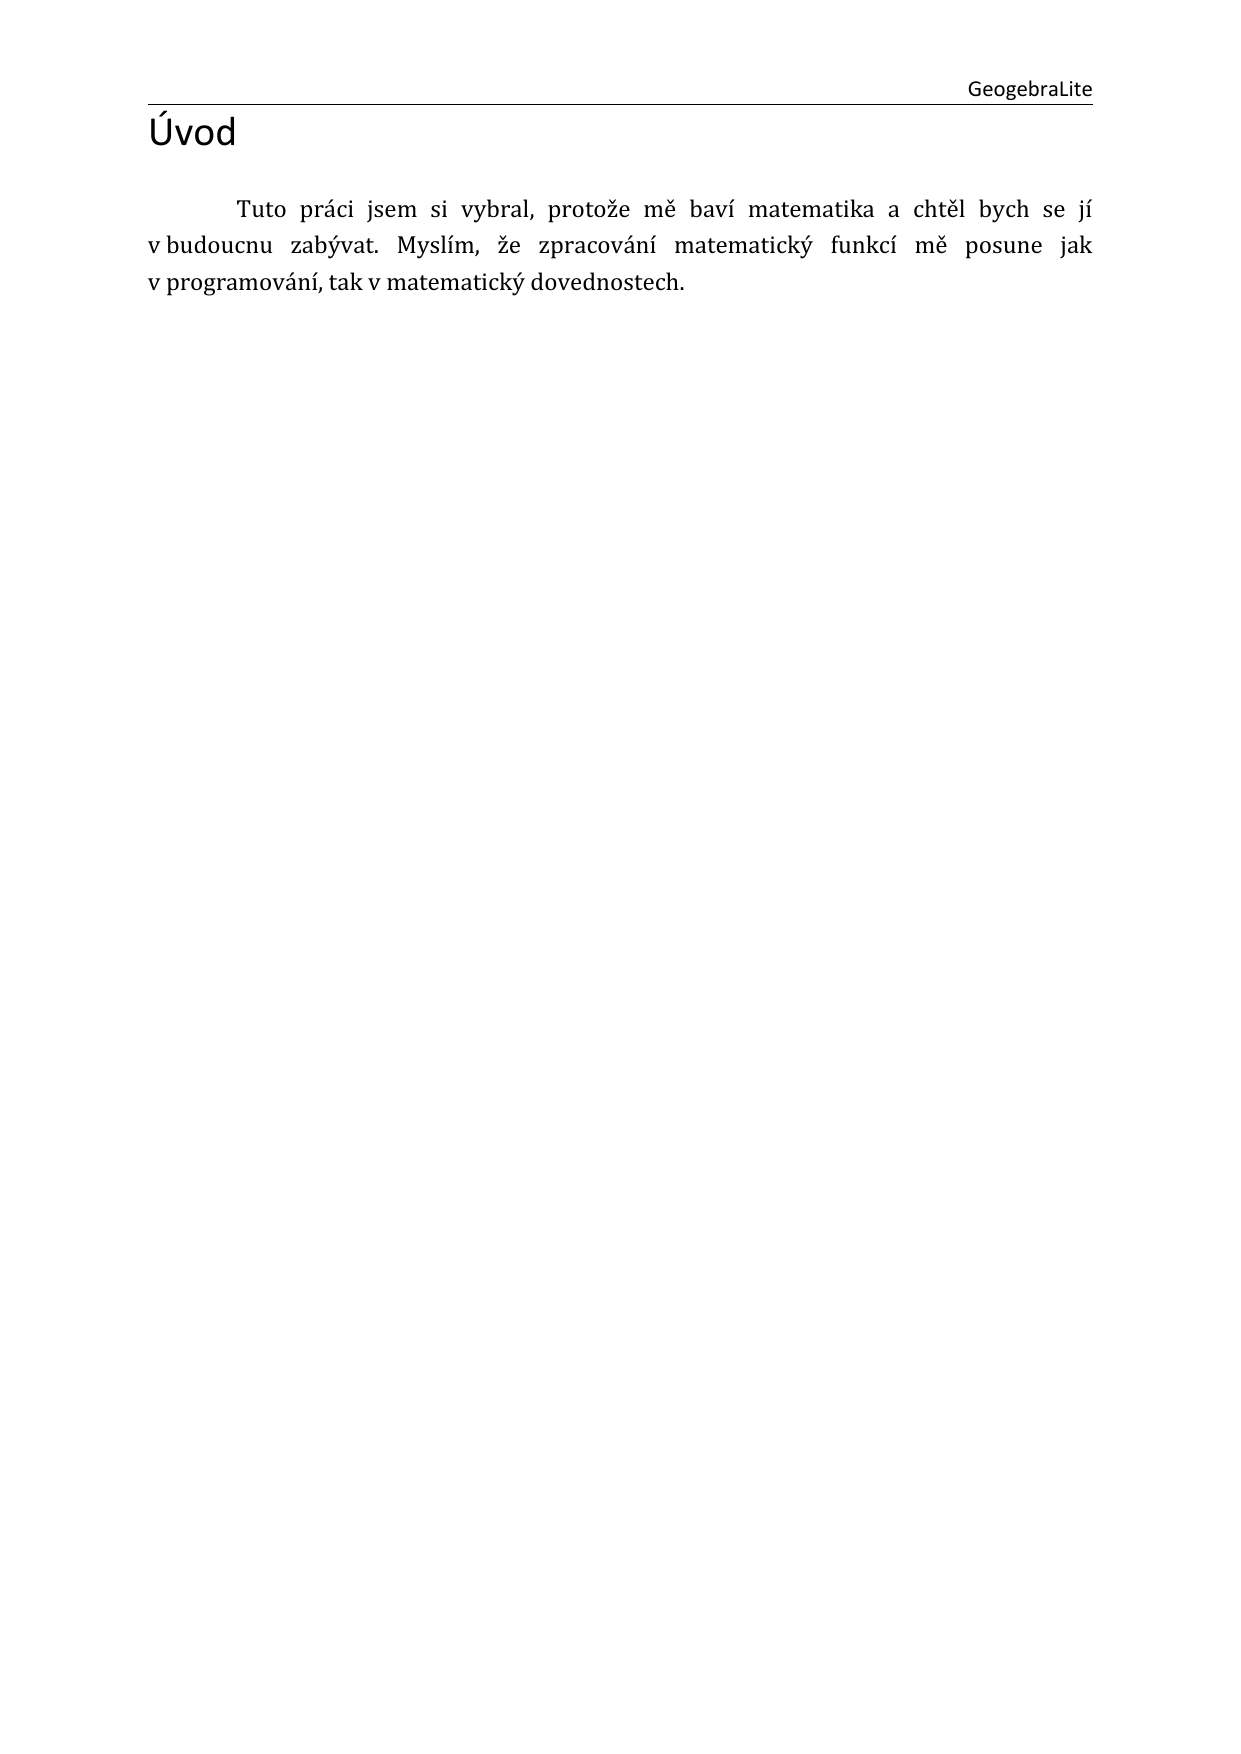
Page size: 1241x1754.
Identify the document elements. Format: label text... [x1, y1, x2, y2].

text Úvod [148, 105, 1093, 156]
text Tuto práci jsem si vybral, protože mě baví matematika a chtěl bych se jí v budoucnu zabývat. Myslím, že zpracování matematický funkcí mě posune jak v programování, tak v matematický dovednostech. [148, 194, 1093, 296]
